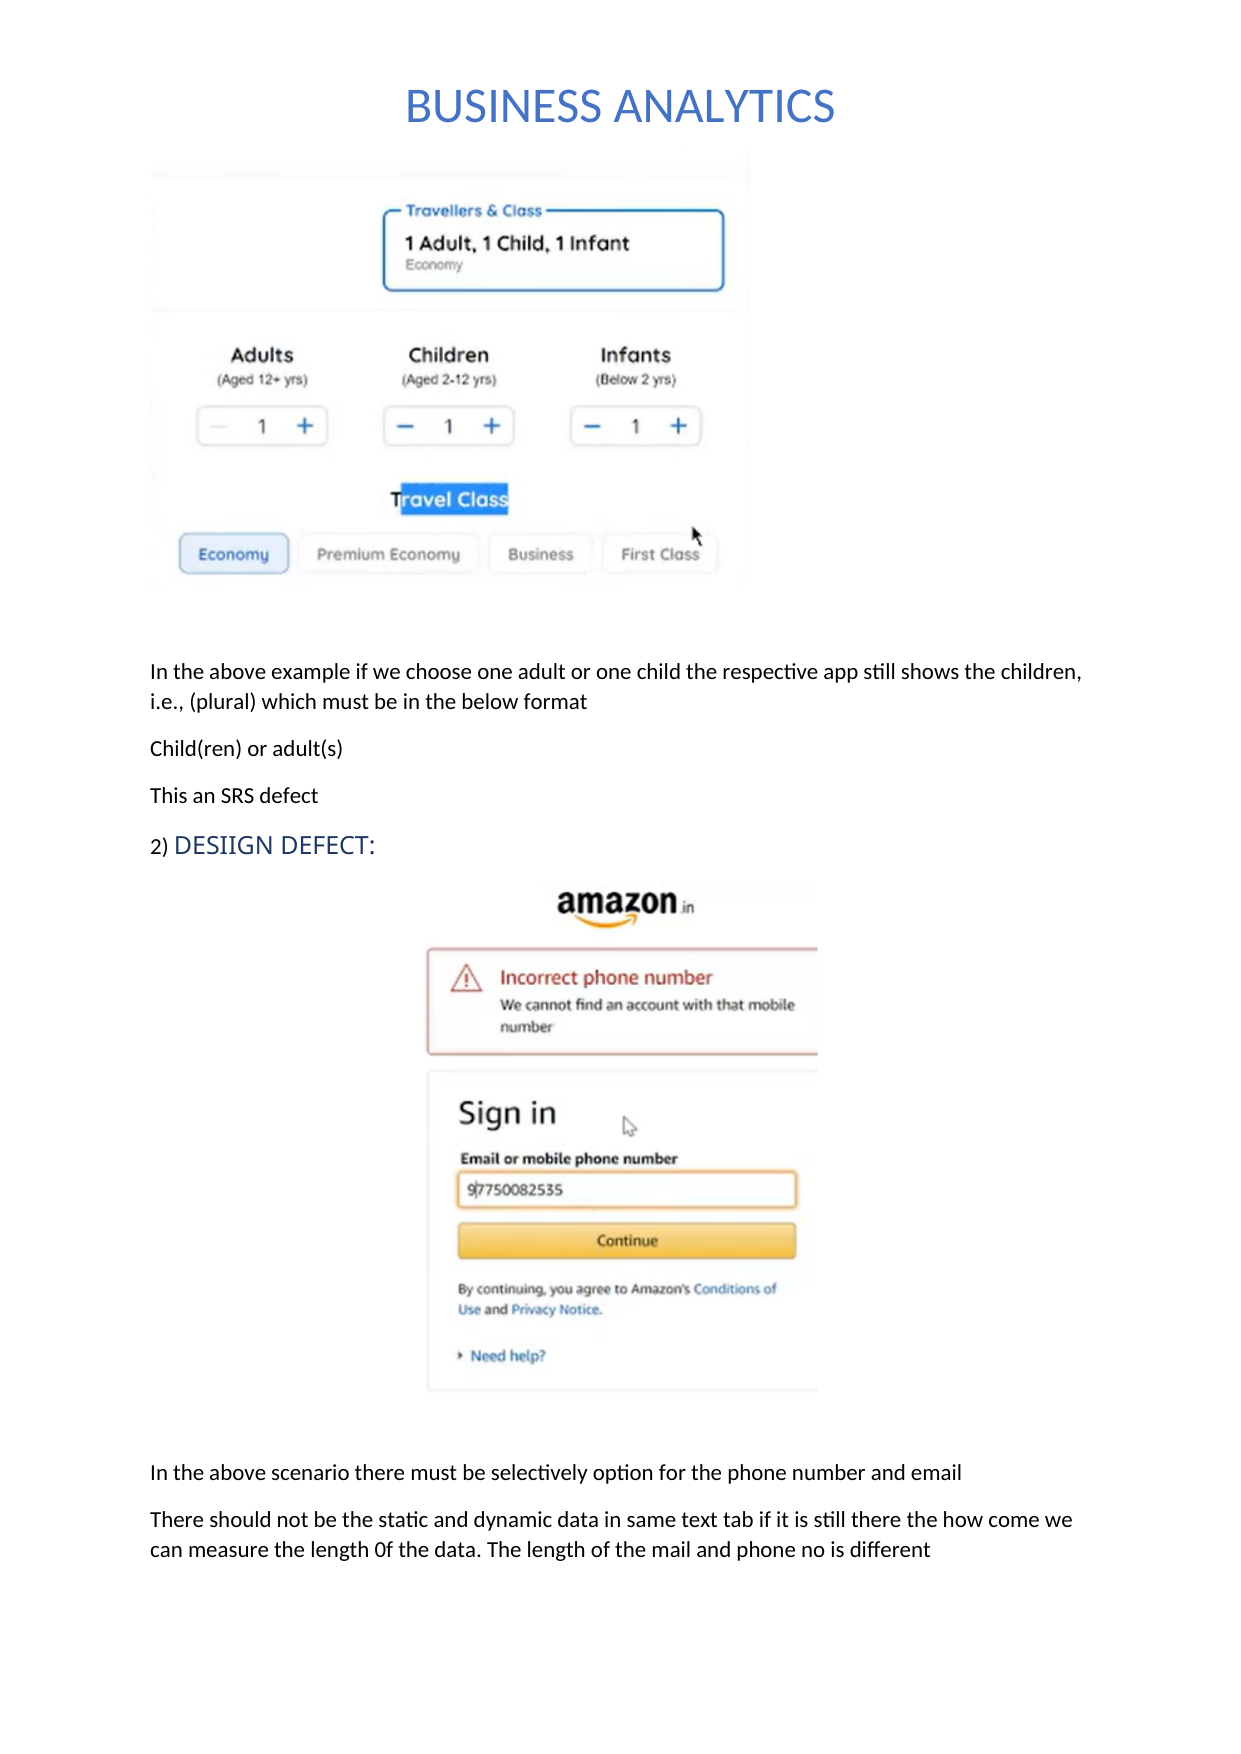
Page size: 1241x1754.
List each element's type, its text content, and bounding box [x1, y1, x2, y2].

text 2) DESIIGN DEFECT: [150, 828, 1090, 862]
text Child(ren) or adult(s) [150, 734, 1090, 762]
picture [422, 881, 818, 1393]
text There should not be the static and dynamic data in same text tab if it is still there the how come we can measure the length 0f the data. The length of the mail and phone no is different [150, 1505, 1090, 1563]
text In the above example if we choose one adult or one child the respective app still shows the children, i.e., (plural) which must be in the below format [150, 657, 1090, 715]
text This an SRS defect [150, 781, 1090, 809]
picture [150, 150, 750, 592]
text In the above scenario there must be selectively option for the phone number and email [150, 1458, 1090, 1486]
